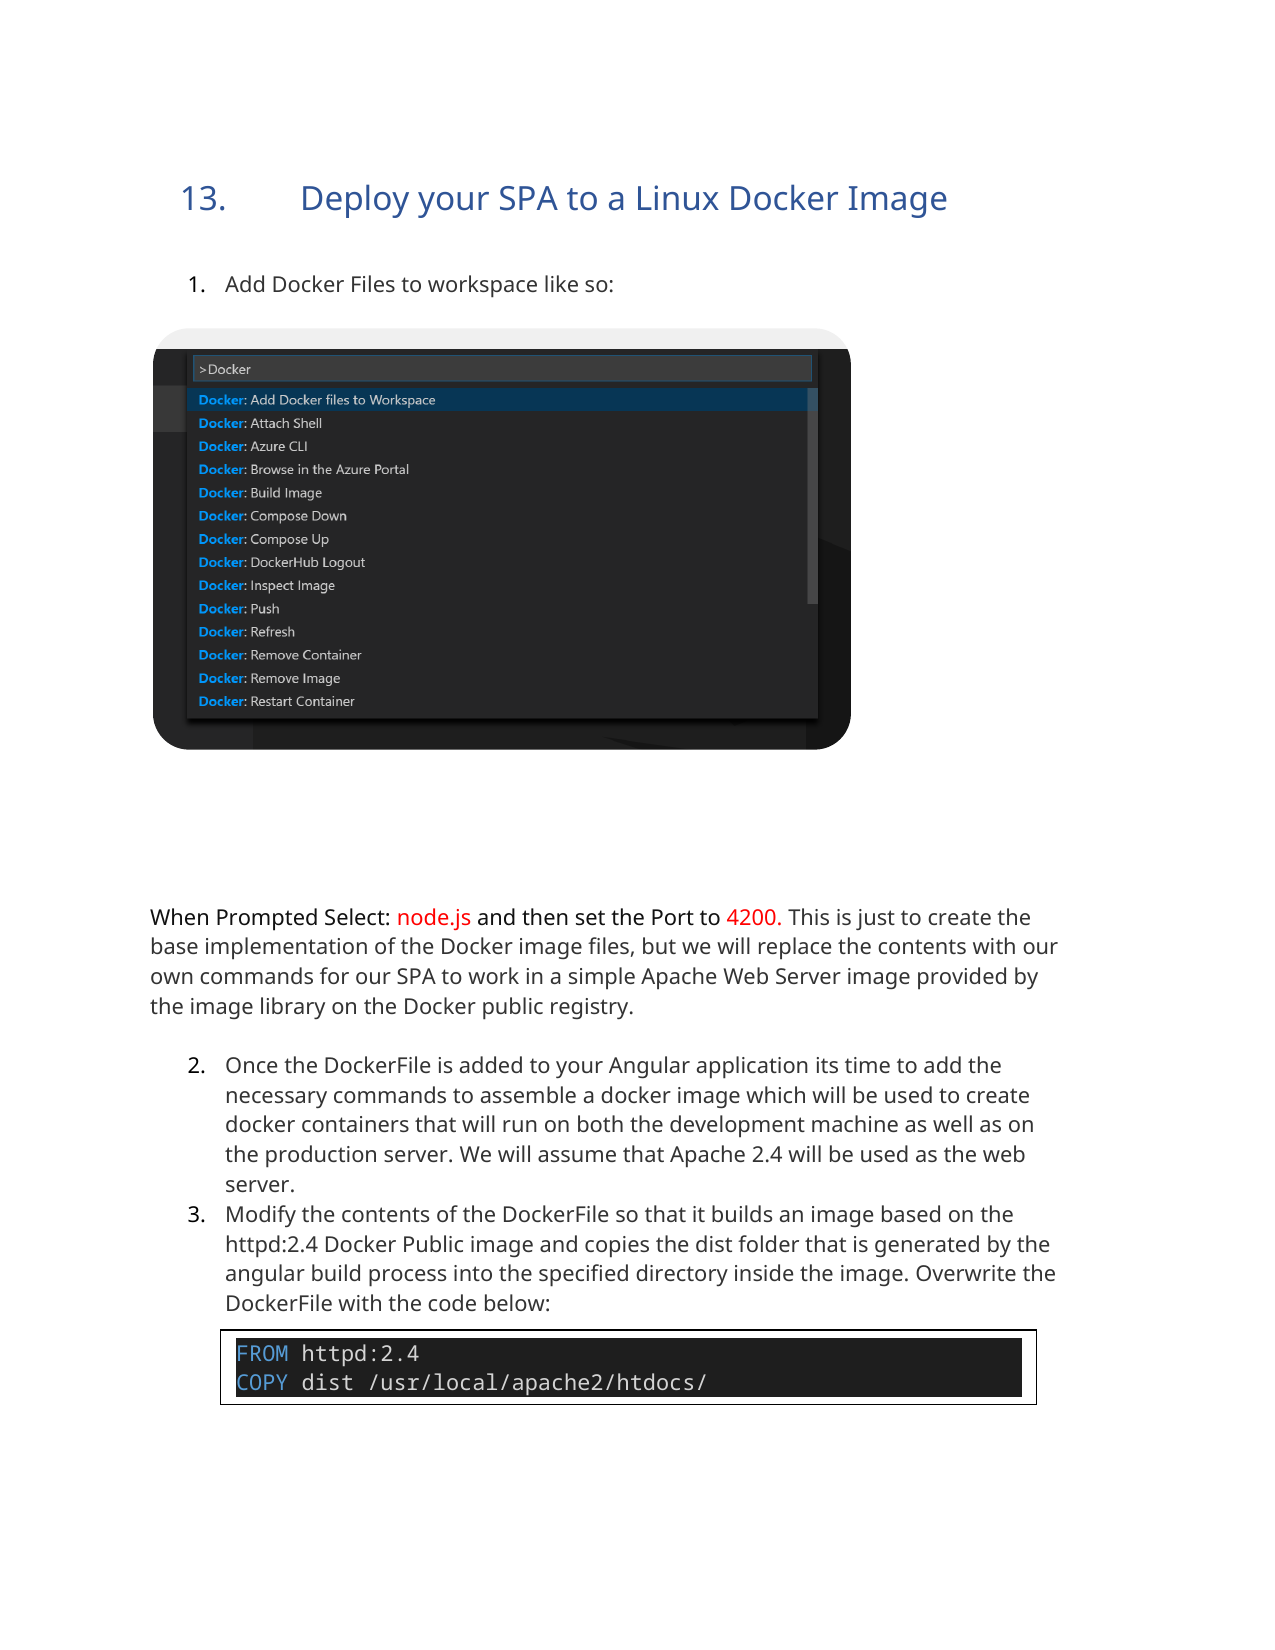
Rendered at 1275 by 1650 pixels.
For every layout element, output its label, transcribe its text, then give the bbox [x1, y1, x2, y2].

list Add Docker Files to workspace like so: [187, 269, 1154, 299]
picture [153, 328, 851, 750]
subtitle Deploy your SPA to a Linux Docker Image [179, 175, 1255, 220]
list Once the DockerFile is added to your Angular application its time to add the necessary commands to assemble a docker image which will be used to create docker containers that will run on both the development machine as well as on the production server. We will assume that Apache 2.4 will be used as the web server. [187, 1050, 1066, 1199]
list Modify the contents of the DockerFile so that it builds an image based on the httpd:2.4 Docker Public image and copies the dist folder that is generated by the angular build process into the specified directory inside the image. Overwrite the DockerFile with the code below: [187, 1199, 1066, 1318]
text When Prompted Select: node.js and then set the Port to 4200. This is just to create the base implementation of the Docker image files, but we will replace the contents with our own commands for our SPA to work in a simple Apache Web Server image provided by the image library on the Docker public registry. [150, 901, 1066, 1021]
